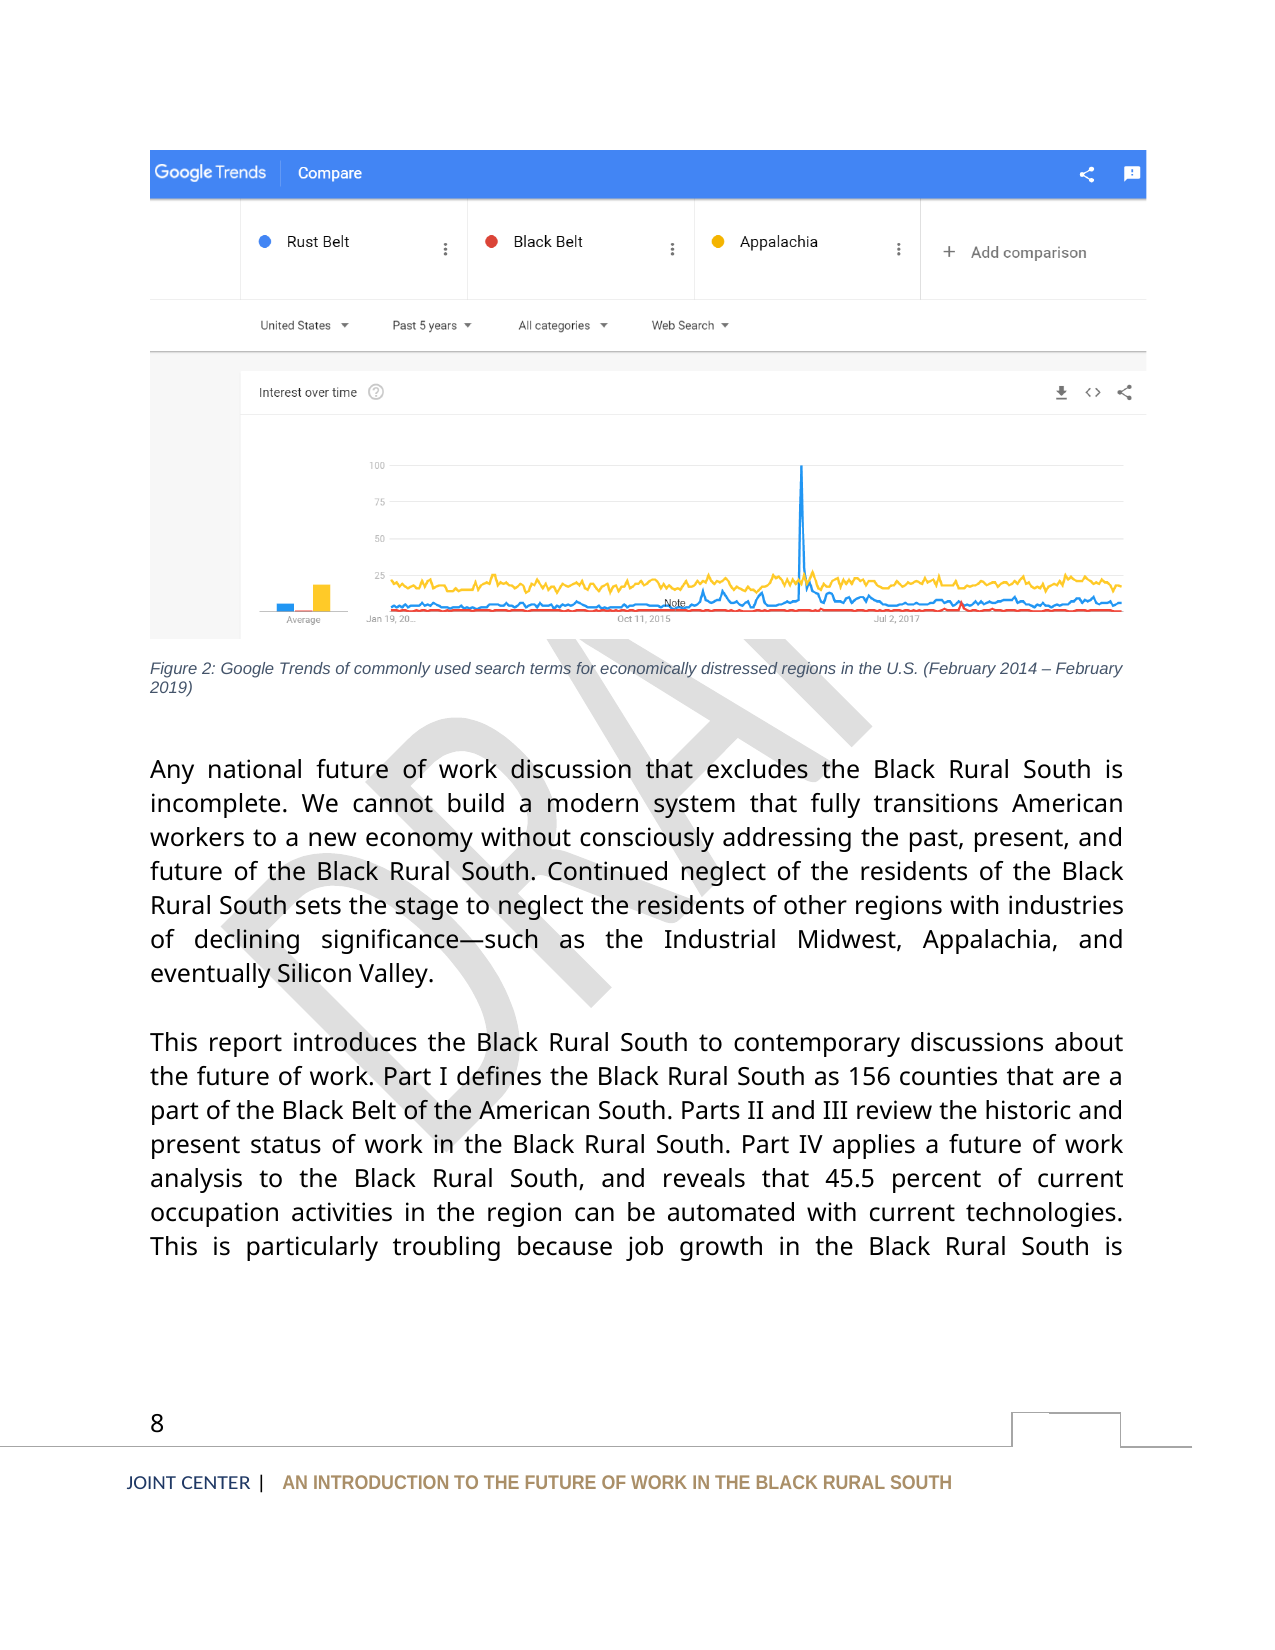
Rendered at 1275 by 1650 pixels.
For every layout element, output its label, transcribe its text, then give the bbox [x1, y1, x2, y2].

picture [150, 150, 1147, 639]
text Figure 2: Google Trends of commonly used search terms for economically distressed regions in the U.S. (February 2014 – February 2019) [150, 658, 1125, 697]
text Any national future of work discussion that excludes the Black Rural South is incomplete. We cannot build a modern system that fully transitions American workers to a new economy without consciously addressing the past, present, and future of the Black Rural South. Continued neglect of the residents of the Black Rural South sets the stage to neglect the residents of other regions with industries of declining significance—such as the Industrial Midwest, Appalachia, and eventually Silicon Valley. [150, 752, 1125, 990]
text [150, 1024, 1125, 1263]
